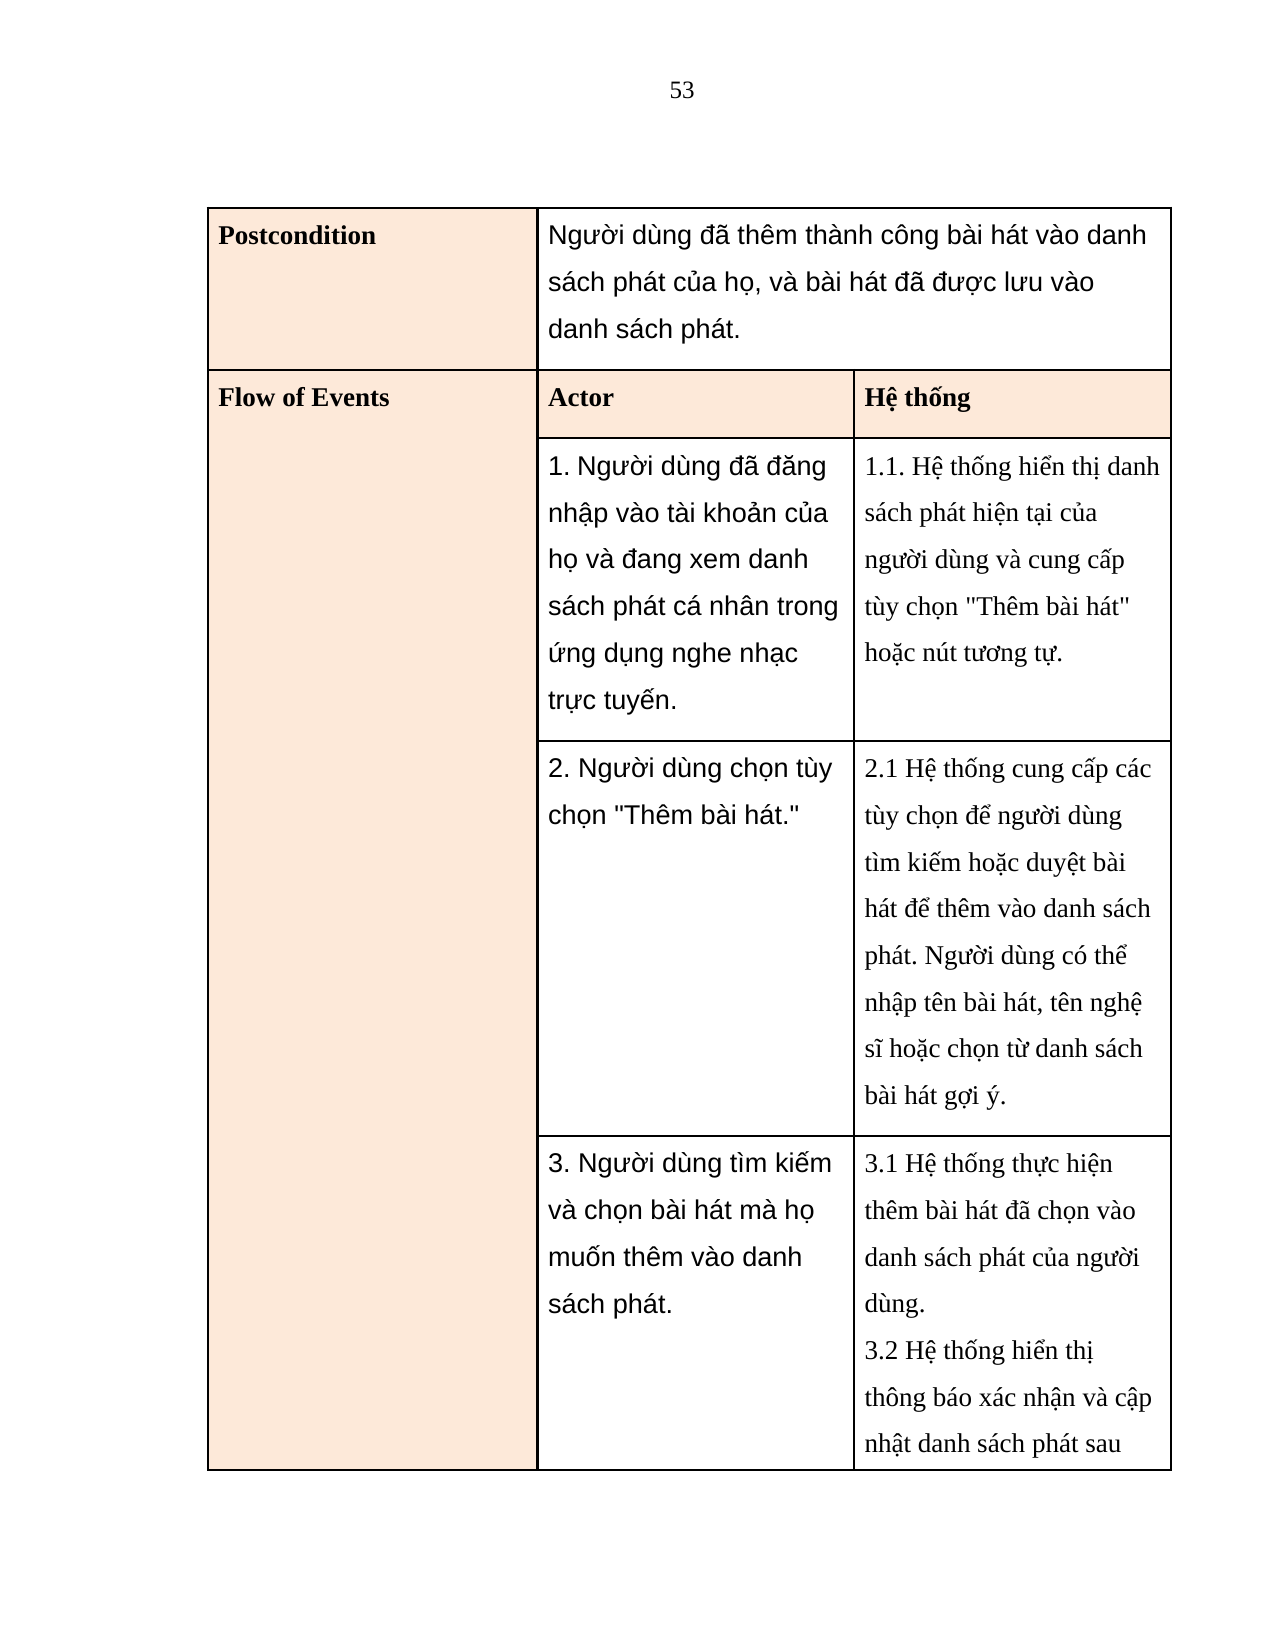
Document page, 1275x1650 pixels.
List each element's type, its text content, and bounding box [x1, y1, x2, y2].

table_cell Hệ thống [855, 371, 1170, 437]
table_cell Người dùng đã thêm thành công bài hát vào danh sách phát của họ, và bài hát đã được lưu vào danh sách phát. [539, 209, 1170, 369]
table_cell 1.1. Hệ thống hiển thị danh sách phát hiện tại của người dùng và cung cấp tùy chọn "Thêm bài hát" hoặc nút tương tự. [855, 439, 1170, 740]
table_cell 2.1 Hệ thống cung cấp các tùy chọn để người dùng tìm kiếm hoặc duyệt bài hát để thêm vào danh sách phát. Người dùng có thể nhập tên bài hát, tên nghệ sĩ hoặc chọn từ danh sách bài hát gợi ý. [855, 742, 1170, 1135]
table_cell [539, 1137, 853, 1469]
table_cell Actor [539, 371, 853, 437]
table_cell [855, 1137, 1170, 1469]
table_cell Postcondition [209, 209, 536, 369]
table_cell Flow of Events [209, 371, 536, 1469]
table_cell 1. Người dùng đã đăng nhập vào tài khoản của họ và đang xem danh sách phát cá nhân trong ứng dụng nghe nhạc trực tuyến. [539, 439, 853, 740]
table_cell 2. Người dùng chọn tùy chọn "Thêm bài hát." [539, 742, 853, 1135]
